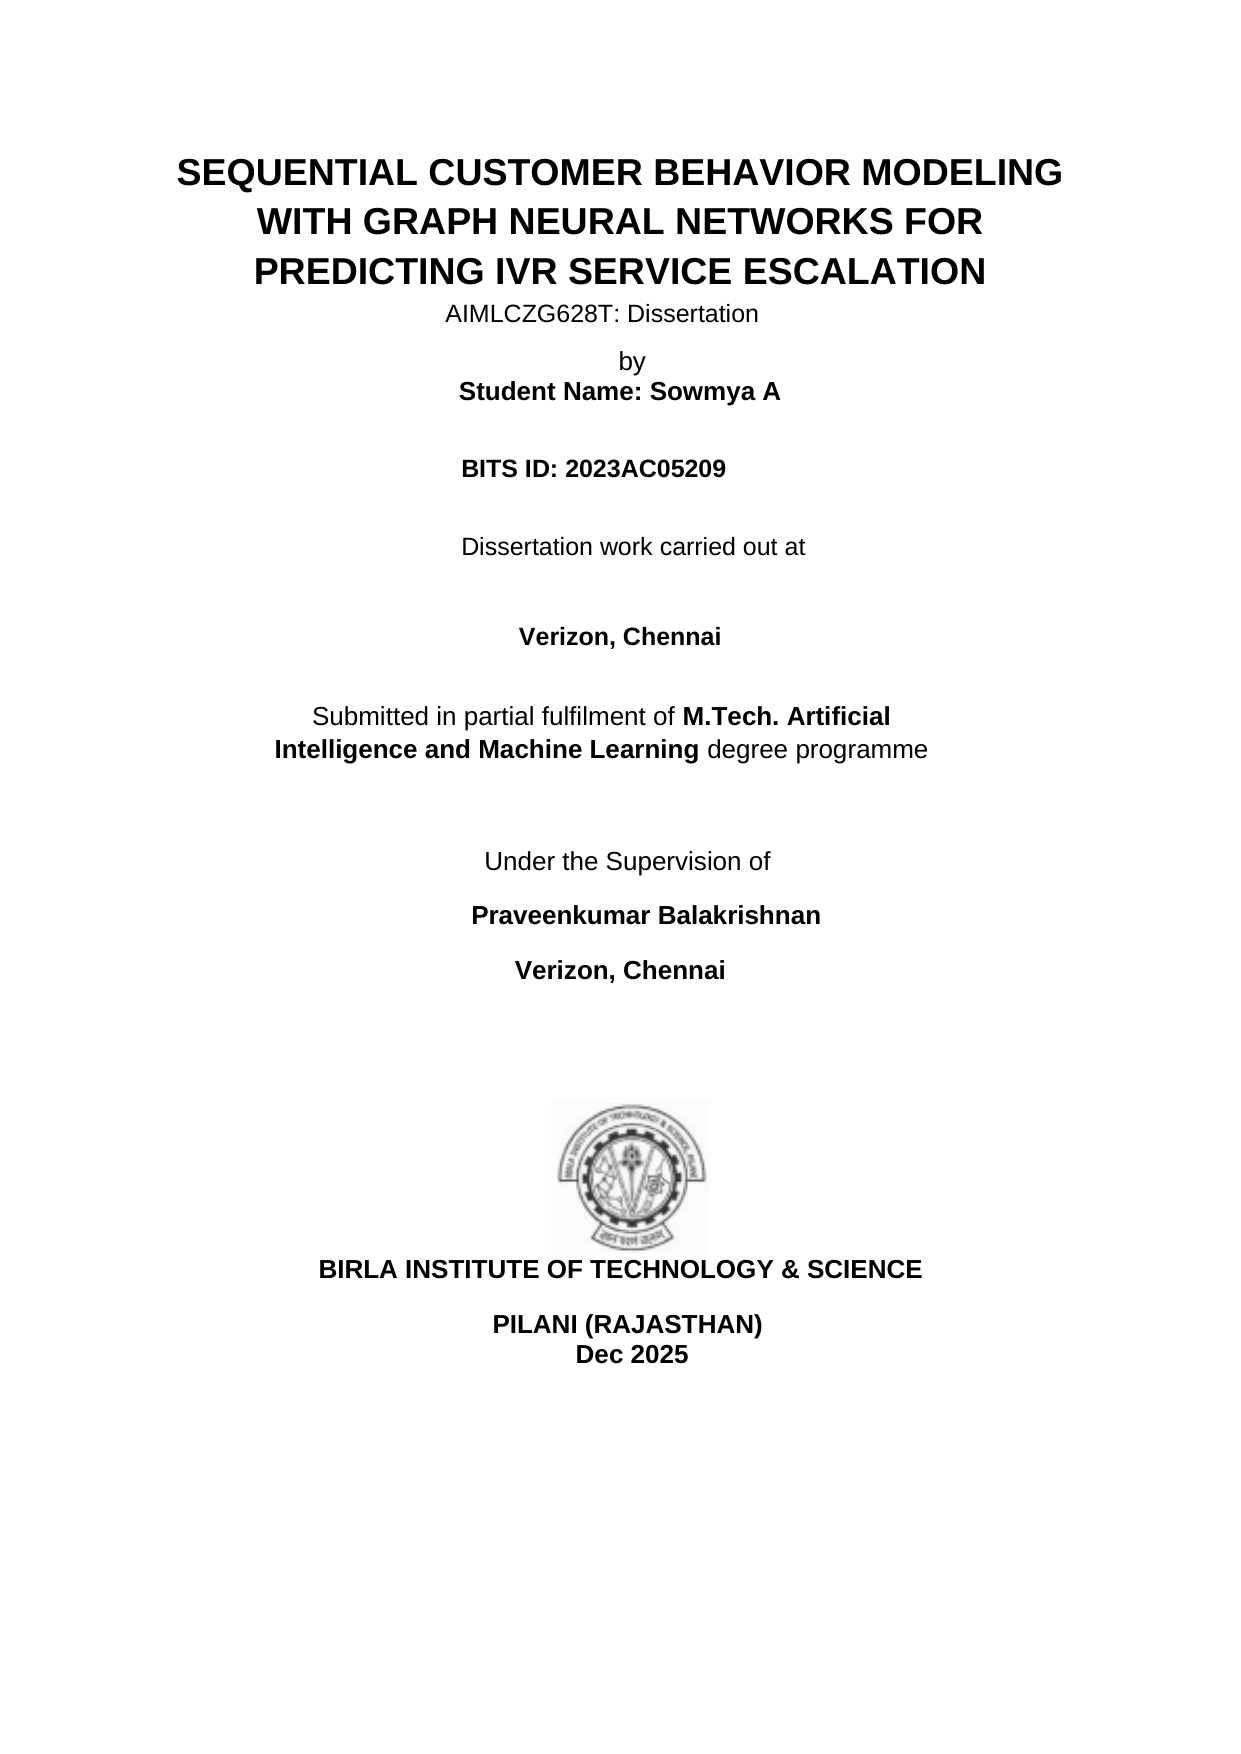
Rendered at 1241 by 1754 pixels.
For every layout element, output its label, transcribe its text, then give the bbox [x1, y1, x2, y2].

text AIMLCZG628T: Dissertation [168, 299, 1036, 327]
picture [551, 1101, 711, 1255]
text Dec 2025 [525, 1339, 1090, 1369]
text BIRLA INSTITUTE OF TECHNOLOGY & SCIENCE [318, 1254, 1090, 1284]
text SEQUENTIAL CUSTOMER BEHAVIOR MODELING WITH GRAPH NEURAL NETWORKS FOR PREDICTING IVR SERVICE ESCALATION [150, 150, 1090, 292]
text Verizon, Chennai [150, 955, 1090, 985]
text Praveenkumar Balakrishnan [471, 900, 1090, 930]
text Verizon, Chennai [150, 622, 1090, 651]
text Dissertation work carried out at [461, 532, 1090, 560]
text Student Name: Sowmya A [150, 376, 1090, 406]
text PILANI (RAJASTHAN) [492, 1309, 1090, 1339]
text BITS ID: 2023AC05209 [461, 454, 1090, 483]
text by [618, 346, 1090, 376]
text Submitted in partial fulfilment of M.Tech. Artificial Intelligence and Machine Learning degree programme [274, 701, 929, 764]
text Under the Supervision of [484, 846, 1090, 876]
